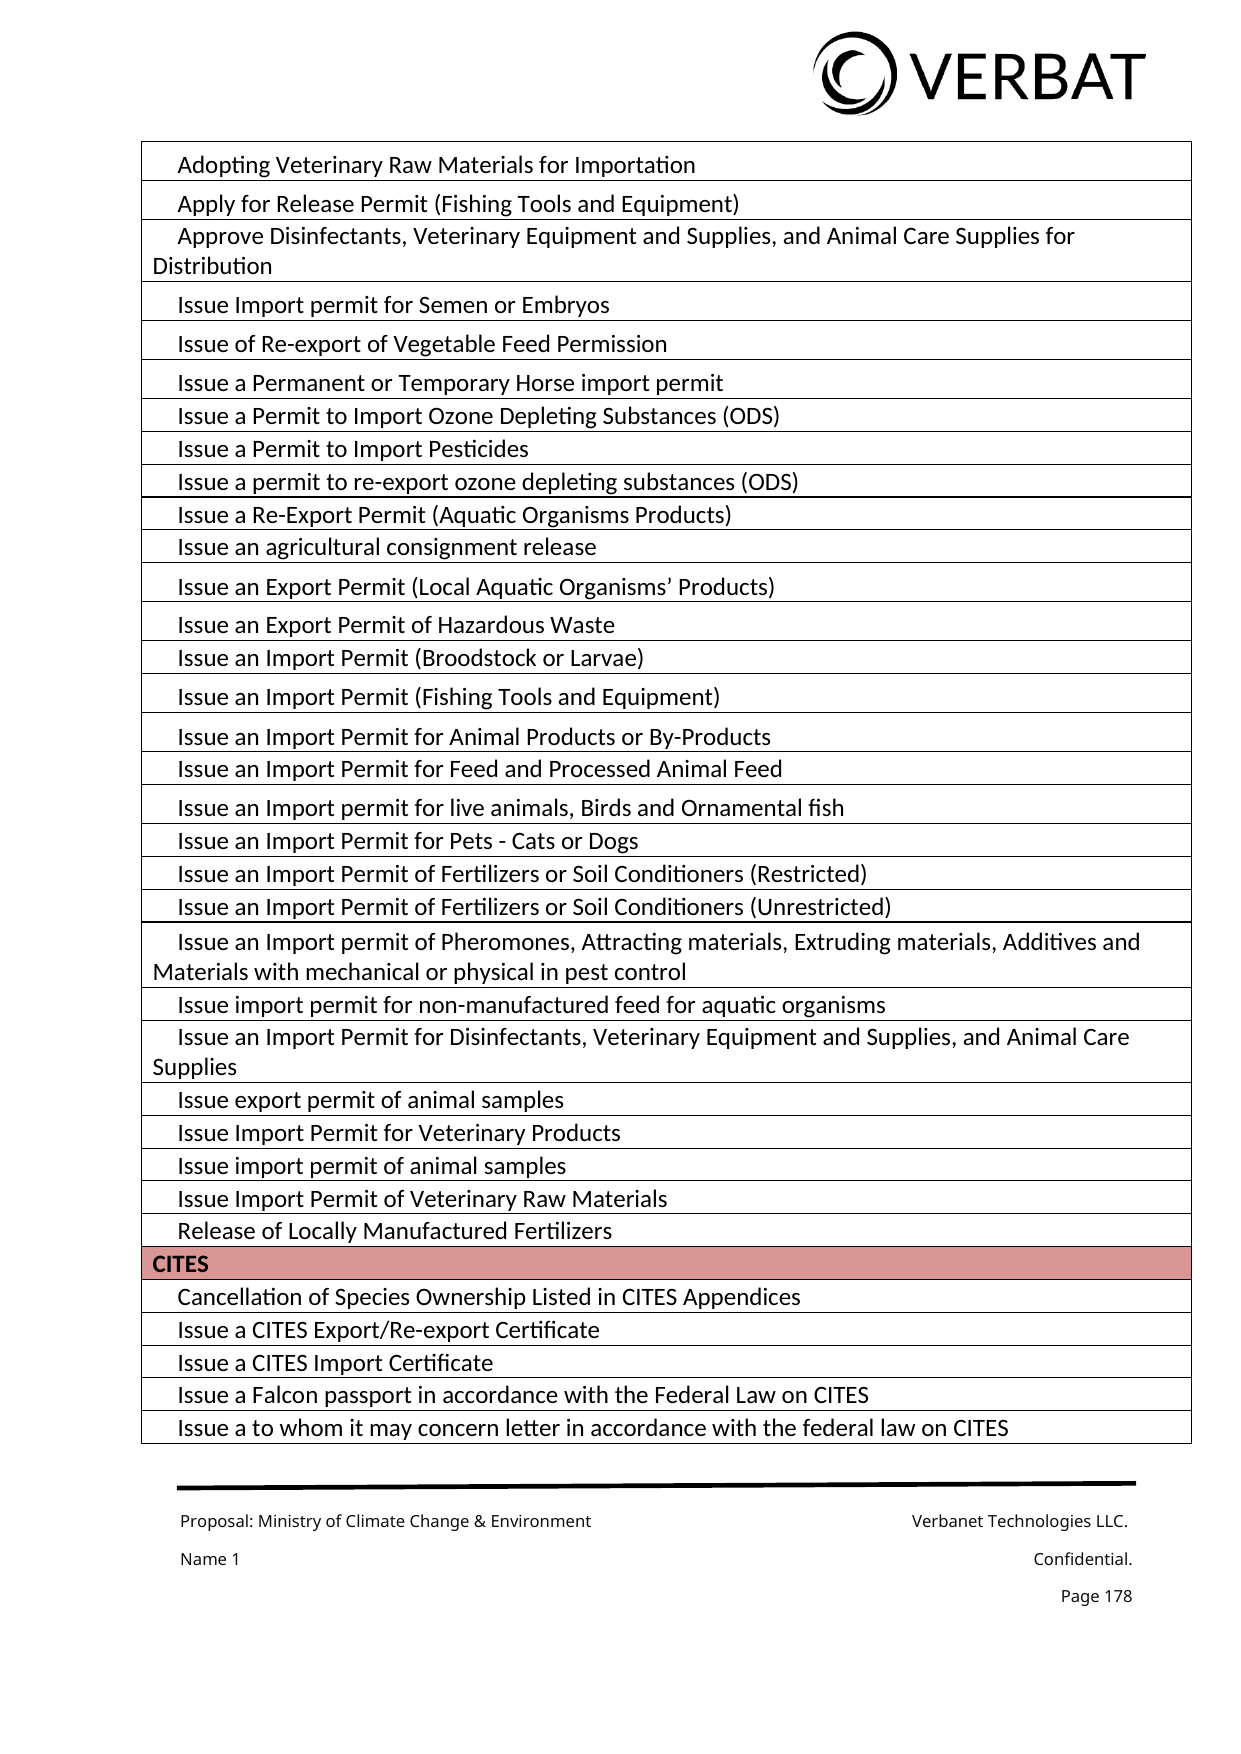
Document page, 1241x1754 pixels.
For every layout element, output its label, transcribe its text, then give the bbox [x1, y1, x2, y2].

table_cell Issue a Re-Export Permit (Aquatic Organisms Products) [142, 498, 1191, 529]
table_cell Adopting Veterinary Raw Materials for Importation [142, 142, 1191, 180]
table_cell Apply for Release Permit (Fishing Tools and Equipment) [142, 181, 1191, 219]
table_cell Issue a permit to re-export ozone depleting substances (ODS) [142, 465, 1191, 496]
table_cell Issue an Import Permit for Animal Products or By-Products [142, 713, 1191, 751]
picture [809, 27, 1148, 116]
table_cell Approve Disinfectants, Veterinary Equipment and Supplies, and Animal Care Supplies for Distribution [142, 220, 1191, 281]
table_cell Issue an Import Permit for Pets - Cats or Dogs [142, 824, 1191, 856]
table_cell Release of Locally Manufactured Fertilizers [142, 1214, 1191, 1246]
table_cell Issue a to whom it may concern letter in accordance with the federal law on CITES [142, 1411, 1191, 1443]
table_cell Issue an Import permit of Pheromones, Attracting materials, Extruding materials, Additives and Materials with mechanical or physical in pest control [142, 923, 1191, 987]
table_cell Issue an Import Permit for Disinfectants, Veterinary Equipment and Supplies, and Animal Care Supplies [142, 1021, 1191, 1082]
table_cell Issue an agricultural consignment release [142, 530, 1191, 562]
table_cell Issue a Permit to Import Pesticides [142, 432, 1191, 464]
table_cell Issue an Import Permit for Feed and Processed Animal Feed [142, 752, 1191, 784]
table_cell CITES [142, 1247, 1191, 1279]
table_cell Issue an Import Permit of Fertilizers or Soil Conditioners (Restricted) [142, 857, 1191, 889]
table_cell Issue a CITES Export/Re-export Certificate [142, 1313, 1191, 1344]
table_cell Issue an Import Permit of Fertilizers or Soil Conditioners (Unrestricted) [142, 890, 1191, 921]
table_cell Cancellation of Species Ownership Listed in CITES Appendices [142, 1280, 1191, 1312]
table_cell Issue a CITES Import Certificate [142, 1346, 1191, 1377]
table_cell Issue Import Permit of Veterinary Raw Materials [142, 1181, 1191, 1213]
table_cell Issue an Export Permit (Local Aquatic Organisms’ Products) [142, 563, 1191, 601]
table_cell Issue an Export Permit of Hazardous Waste [142, 602, 1191, 640]
table_cell Issue an Import Permit (Fishing Tools and Equipment) [142, 674, 1191, 712]
table_cell Issue import permit of animal samples [142, 1149, 1191, 1180]
table_cell Issue a Permanent or Temporary Horse import permit [142, 360, 1191, 398]
table_cell Issue a Permit to Import Ozone Depleting Substances (ODS) [142, 399, 1191, 431]
table_cell Issue Import Permit for Veterinary Products [142, 1116, 1191, 1148]
table_cell Issue Import permit for Semen or Embryos [142, 282, 1191, 320]
table_cell Issue of Re-export of Vegetable Feed Permission [142, 321, 1191, 359]
table_cell Issue an Import Permit (Broodstock or Larvae) [142, 641, 1191, 673]
table_cell Issue import permit for non-manufactured feed for aquatic organisms [142, 988, 1191, 1020]
table_cell Issue export permit of animal samples [142, 1083, 1191, 1115]
table_cell Issue an Import permit for live animals, Birds and Ornamental fish [142, 785, 1191, 823]
table_cell Issue a Falcon passport in accordance with the Federal Law on CITES [142, 1378, 1191, 1410]
